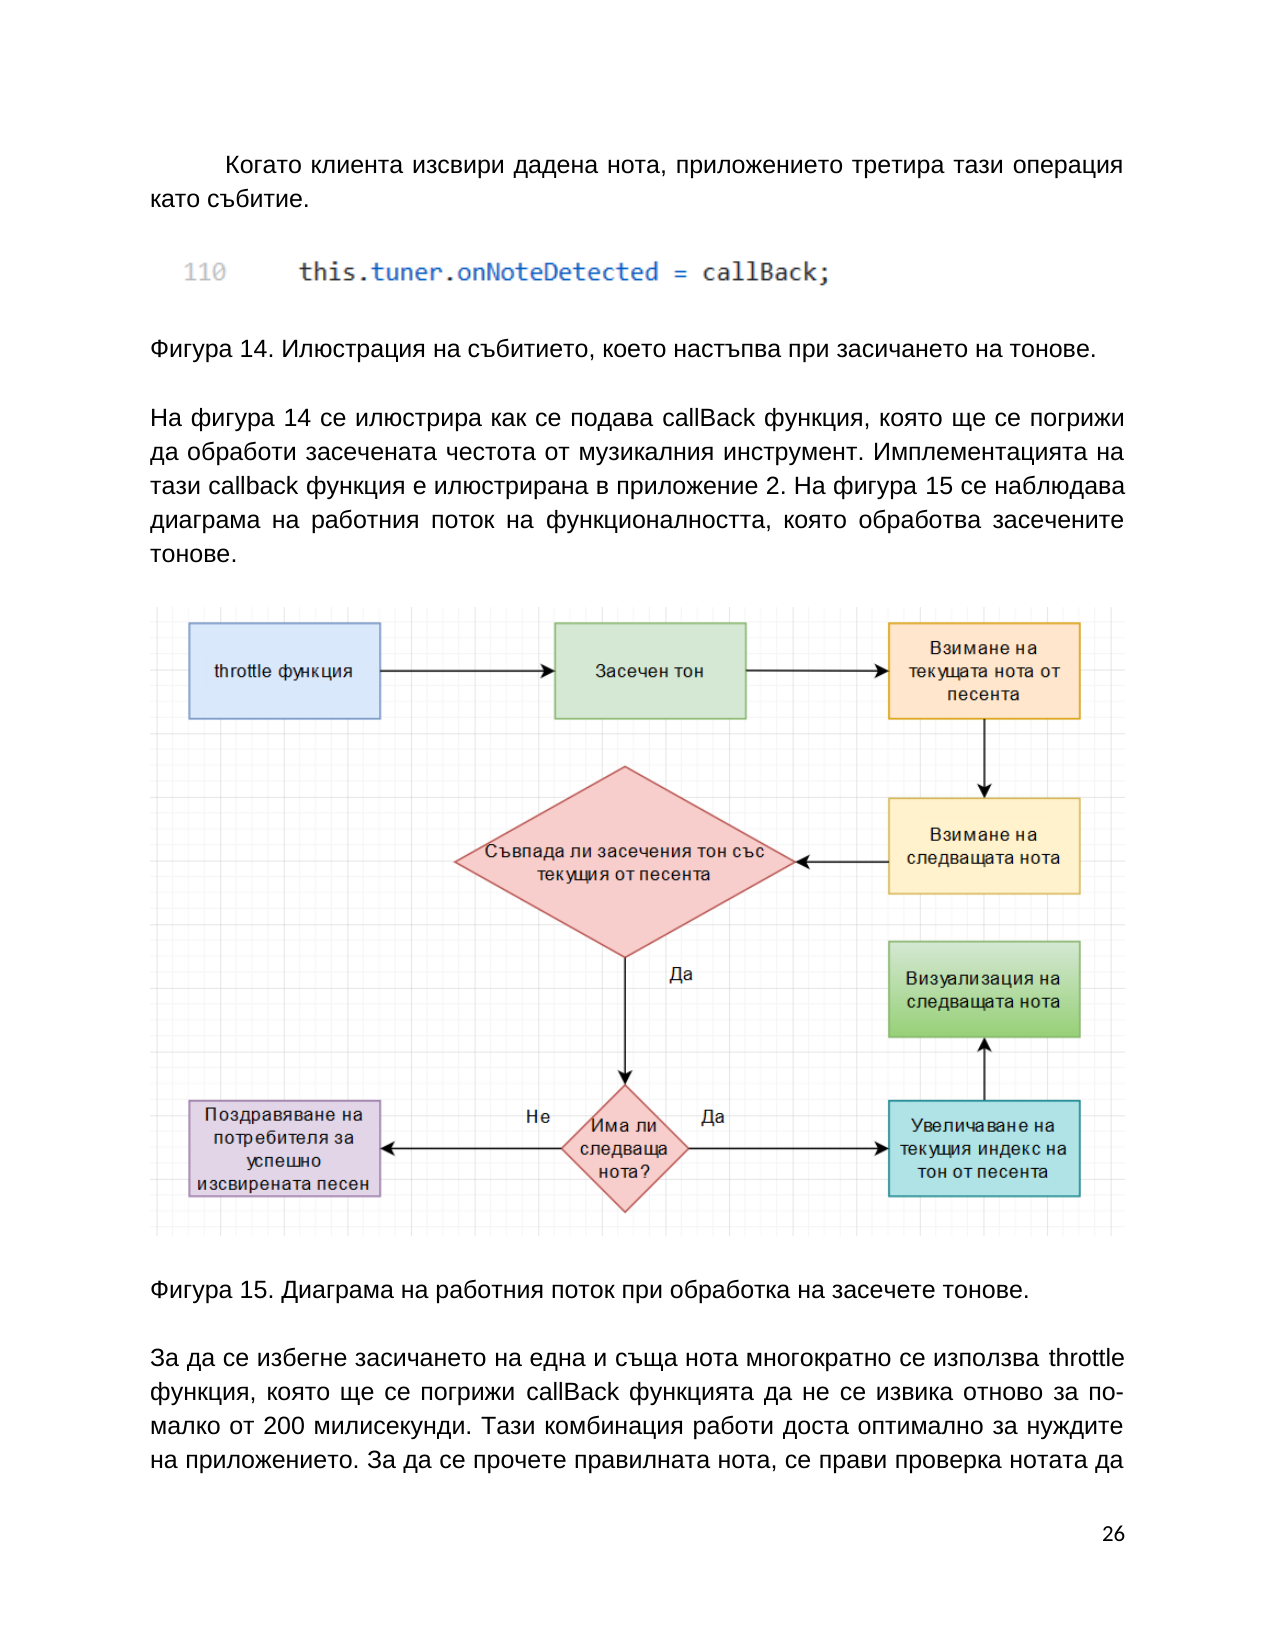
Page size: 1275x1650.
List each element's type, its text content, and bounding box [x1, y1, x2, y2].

text Фигура 14. Илюстрация на събитието, което настъпва при засичането на тонове. [150, 334, 1125, 363]
picture [150, 607, 1125, 1236]
text На фигура 14 се илюстрира как се подава callBack функция, която ще се погрижи да обработи засечената честота от музикалния инструмент. Имплементацията на тази callback функция е илюстрирана в приложение 2. На фигура 15 се наблюдава диаграма на работния поток на функционалността, която обработва засечените тонове. [150, 402, 1125, 568]
picture [150, 252, 899, 295]
text Когато клиента изсвири дадена нота, приложението третира тази операция като събитие. [150, 150, 1125, 213]
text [150, 1343, 1125, 1474]
text Фигура 15. Диаграма на работния поток при обработка на засечете тонове. [150, 1275, 1125, 1303]
